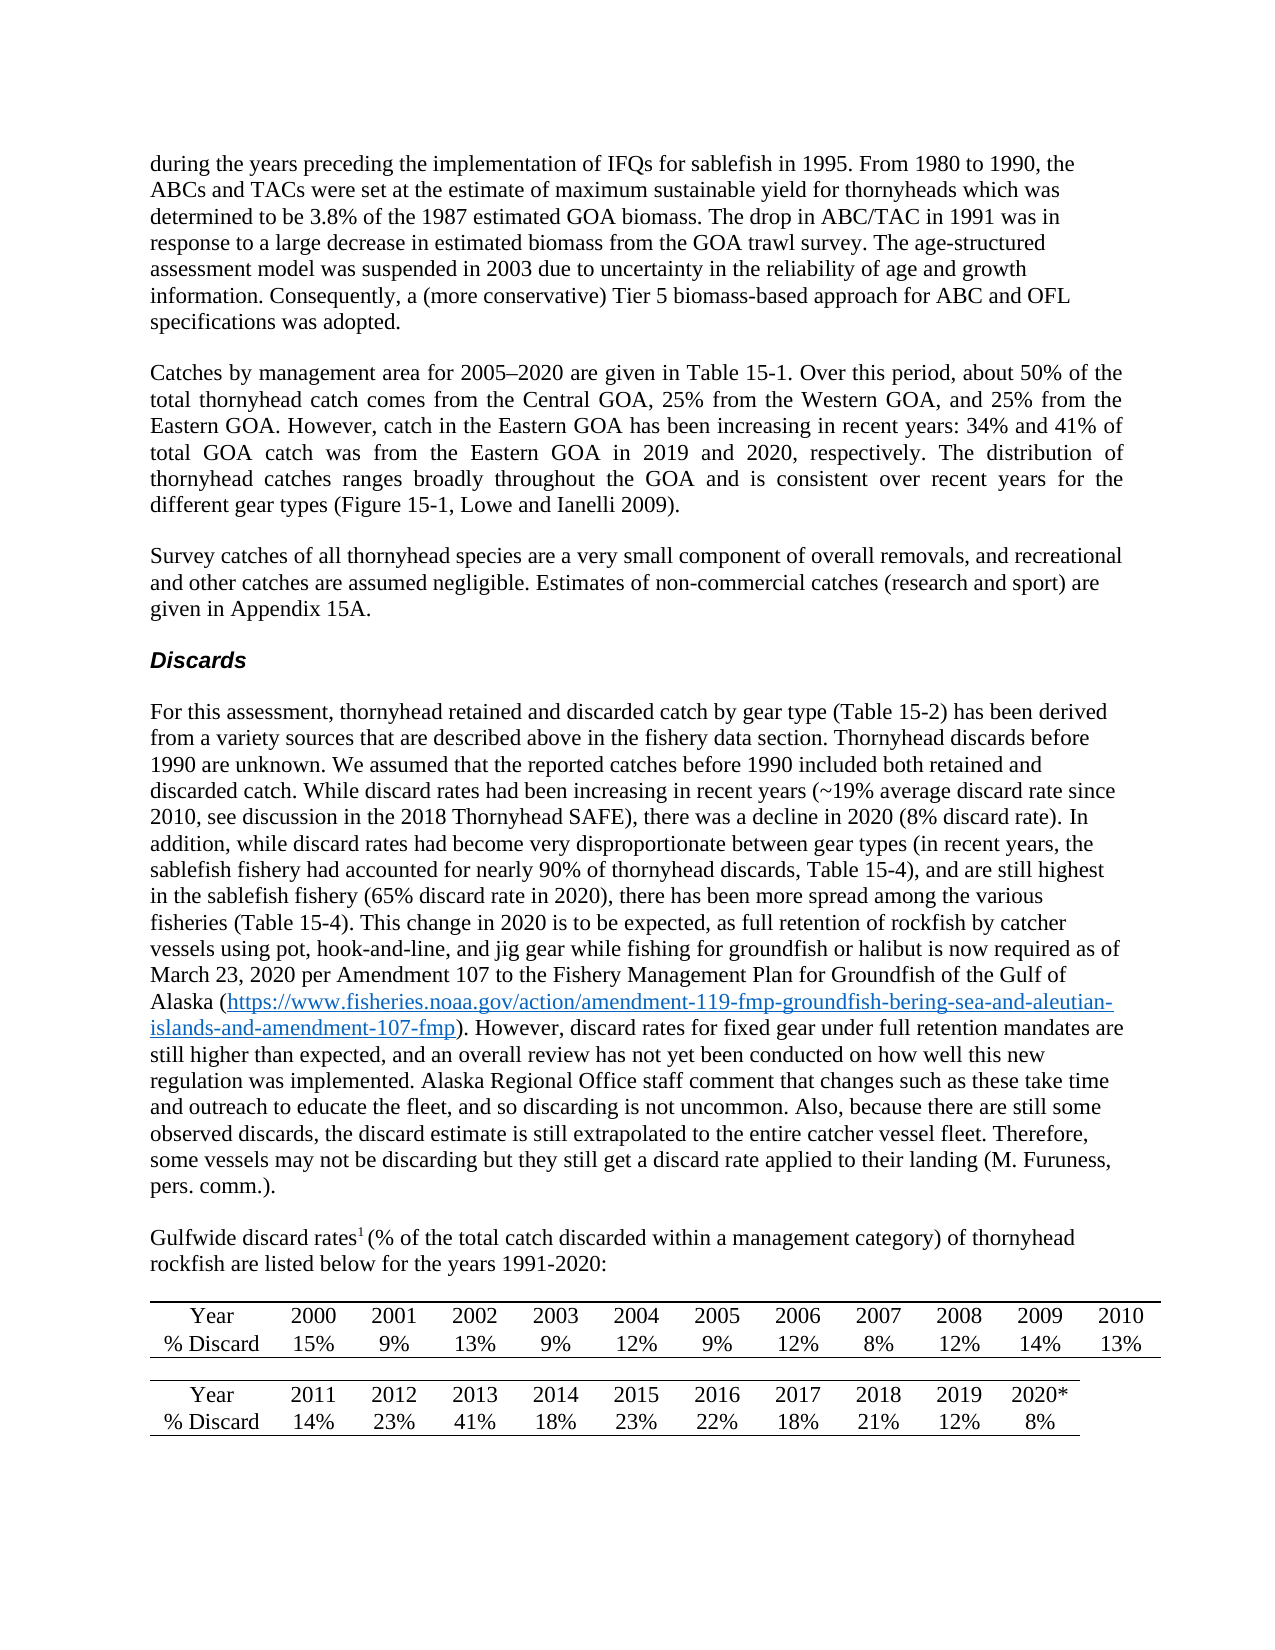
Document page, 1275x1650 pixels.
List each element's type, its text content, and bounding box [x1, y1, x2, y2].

table_cell 9% [515, 1329, 596, 1357]
table_header 2014 [515, 1381, 596, 1407]
table_cell 9% [677, 1329, 757, 1357]
table_cell 8% [838, 1329, 919, 1357]
table_cell 23% [596, 1407, 677, 1435]
table_cell 14% [1000, 1329, 1080, 1357]
table_header 2007 [838, 1303, 919, 1329]
table_header Year [150, 1381, 273, 1407]
table_header 2019 [919, 1381, 999, 1407]
table_header 2016 [677, 1381, 757, 1407]
table_header 2004 [596, 1303, 677, 1329]
table_cell 12% [596, 1329, 677, 1357]
table_cell 21% [838, 1407, 919, 1435]
table_header 2015 [596, 1381, 677, 1407]
table_cell 18% [758, 1407, 838, 1435]
table_cell % Discard [150, 1329, 273, 1357]
table_header 2020* [1000, 1381, 1080, 1407]
table_cell 41% [435, 1407, 515, 1435]
table_cell 22% [677, 1407, 757, 1435]
table_cell 12% [758, 1329, 838, 1357]
table_cell 13% [1080, 1329, 1161, 1357]
table_cell 9% [354, 1329, 434, 1357]
table_header 2017 [758, 1381, 838, 1407]
table_header 2001 [354, 1303, 434, 1329]
table_header 2003 [515, 1303, 596, 1329]
subtitle Discards [150, 647, 1125, 673]
text Catches by management area for 2005–2020 are given in Table 15-1. Over this period, about 50% of the total thornyhead catch comes from the Central GOA, 25% from the Western GOA, and 25% from the Eastern GOA. However, catch in the Eastern GOA has been increasing in recent years: 34% and 41% of total GOA catch was from the Eastern GOA in 2019 and 2020, respectively. The distribution of thornyhead catches ranges broadly throughout the GOA and is consistent over recent years for the different gear types (Figure 15-1, Lowe and Ianelli 2009). [150, 359, 1125, 518]
table_cell 18% [515, 1407, 596, 1435]
table_cell 15% [273, 1329, 354, 1357]
table_header 2011 [273, 1381, 354, 1407]
table_cell 12% [919, 1407, 999, 1435]
table_header 2008 [919, 1303, 999, 1329]
table_header 2002 [435, 1303, 515, 1329]
table_header Year [150, 1303, 273, 1329]
table_header 2010 [1080, 1303, 1161, 1329]
table_header 2013 [435, 1381, 515, 1407]
table_header 2012 [354, 1381, 434, 1407]
table_header 2000 [273, 1303, 354, 1329]
table_cell % Discard [150, 1407, 273, 1435]
table_cell 8% [1000, 1407, 1080, 1435]
table_cell 13% [435, 1329, 515, 1357]
text For this assessment, thornyhead retained and discarded catch by gear type (Table 15-2) has been derived from a variety sources that are described above in the fishery data section. Thornyhead discards before 1990 are unknown. We assumed that the reported catches before 1990 included both retained and discarded catch. While discard rates had been increasing in recent years (~19% average discard rate since 2010, see discussion in the 2018 Thornyhead SAFE), there was a decline in 2020 (8% discard rate). In addition, while discard rates had become very disproportionate between gear types (in recent years, the sablefish fishery had accounted for nearly 90% of thornyhead discards, Table 15-4), and are still highest in the sablefish fishery (65% discard rate in 2020), there has been more spread among the various fisheries (Table 15-4). This change in 2020 is to be expected, as full retention of rockfish by catcher vessels using pot, hook-and-line, and jig gear while fishing for groundfish or halibut is now required as of March 23, 2020 per Amendment 107 to the Fishery Management Plan for Groundfish of the Gulf of Alaska (https://www.fisheries.noaa.gov/action/amendment-119-fmp-groundfish-bering-sea-and-aleutian-islands-and-amendment-107-fmp). However, discard rates for fixed gear under full retention mandates are still higher than expected, and an overall review has not yet been conducted on how well this new regulation was implemented. Alaska Regional Office staff comment that changes such as these take time and outreach to educate the fleet, and so discarding is not uncommon. Also, because there are still some observed discards, the discard estimate is still extrapolated to the entire catcher vessel fleet. Therefore, some vessels may not be discarding but they still get a discard rate applied to their landing (M. Furuness, pers. comm.). [150, 698, 1125, 1199]
table_cell 14% [273, 1407, 354, 1435]
text Survey catches of all thornyhead species are a very small component of overall removals, and recreational and other catches are assumed negligible. Estimates of non-commercial catches (research and sport) are given in Appendix 15A. [150, 543, 1125, 622]
text Gulfwide discard rates1 (% of the total catch discarded within a management category) of thornyhead rockfish are listed below for the years 1991-2020: [150, 1224, 1125, 1276]
table_cell 23% [354, 1407, 434, 1435]
table_header 2018 [838, 1381, 919, 1407]
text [150, 150, 1125, 334]
table_header 2009 [1000, 1303, 1080, 1329]
table_header 2005 [677, 1303, 757, 1329]
table_header 2006 [758, 1303, 838, 1329]
table_cell 12% [919, 1329, 999, 1357]
